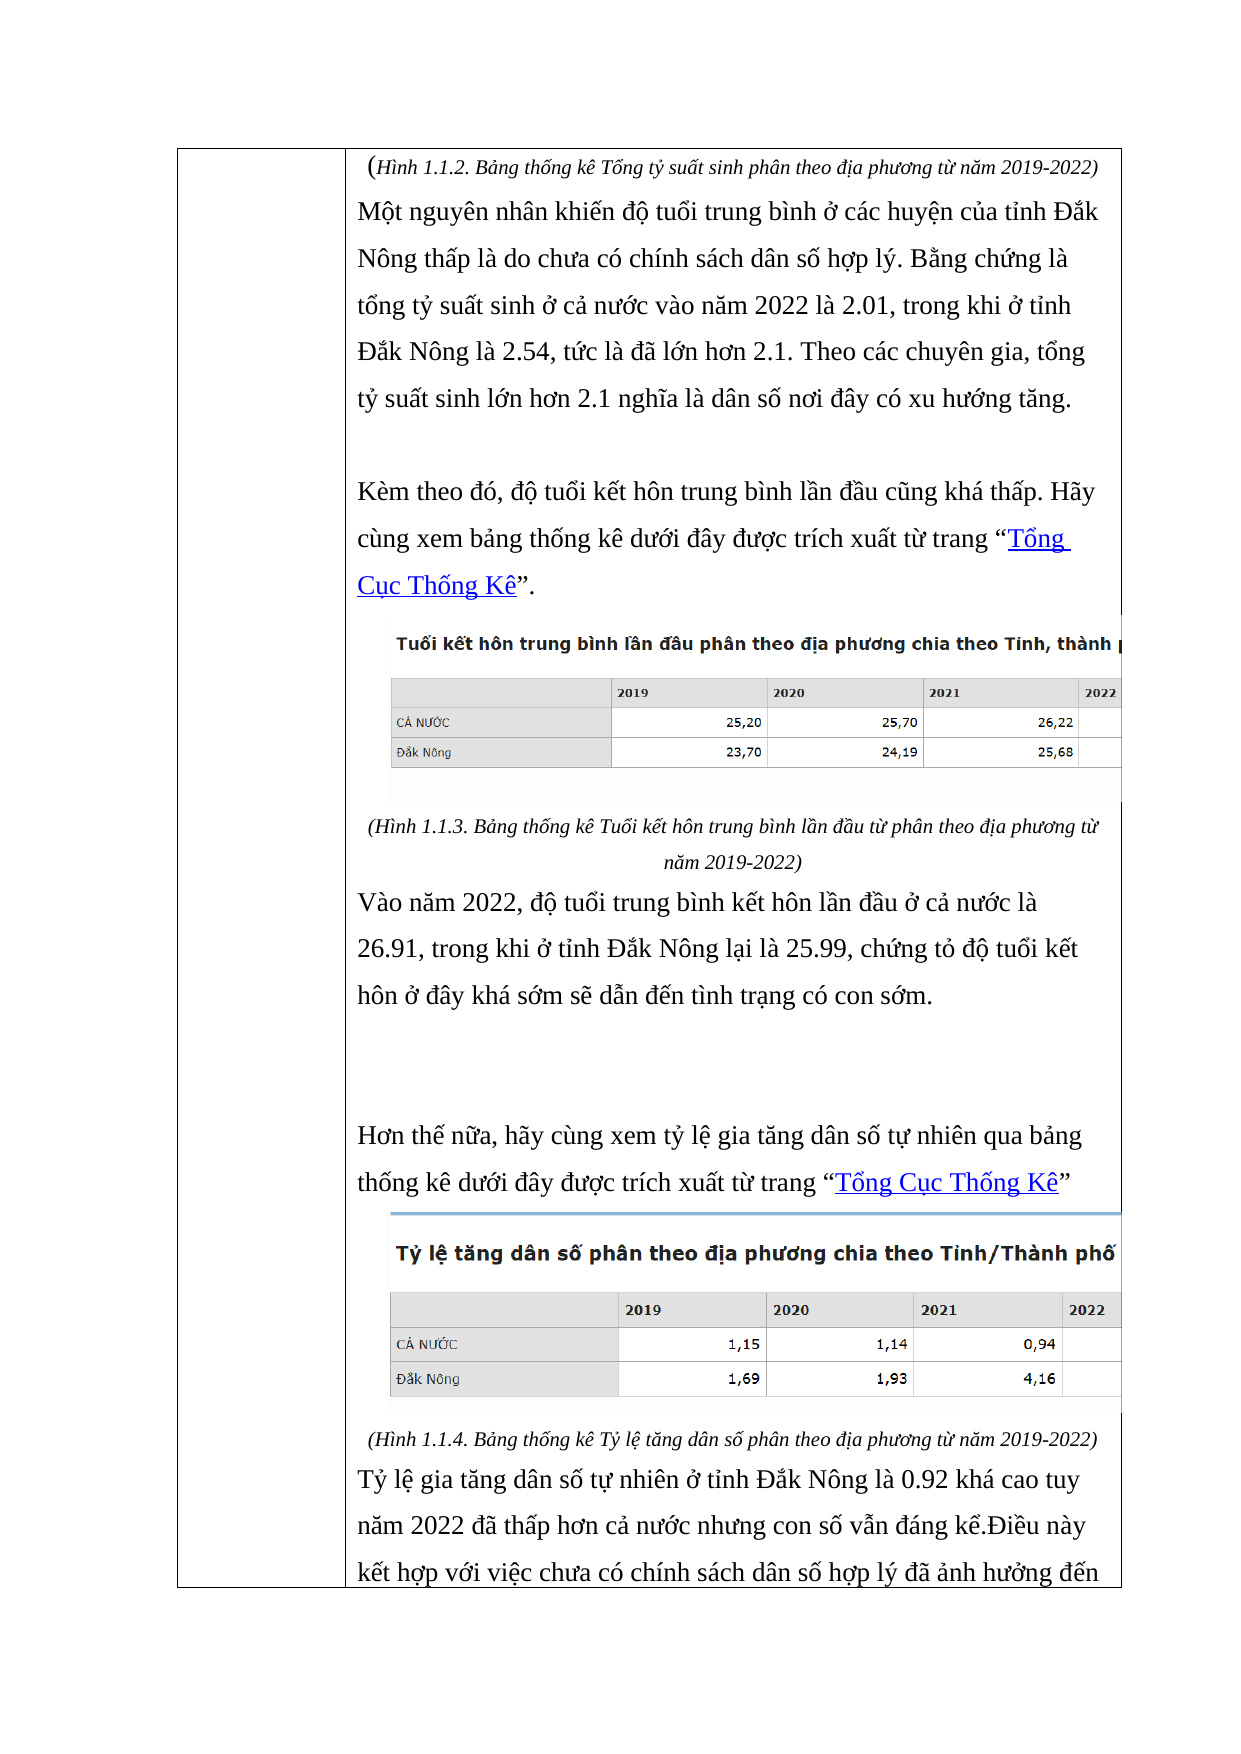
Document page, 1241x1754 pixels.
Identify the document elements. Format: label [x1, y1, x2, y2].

table_cell [346, 149, 1121, 1587]
picture [357, 1212, 1122, 1413]
picture [357, 615, 1122, 802]
